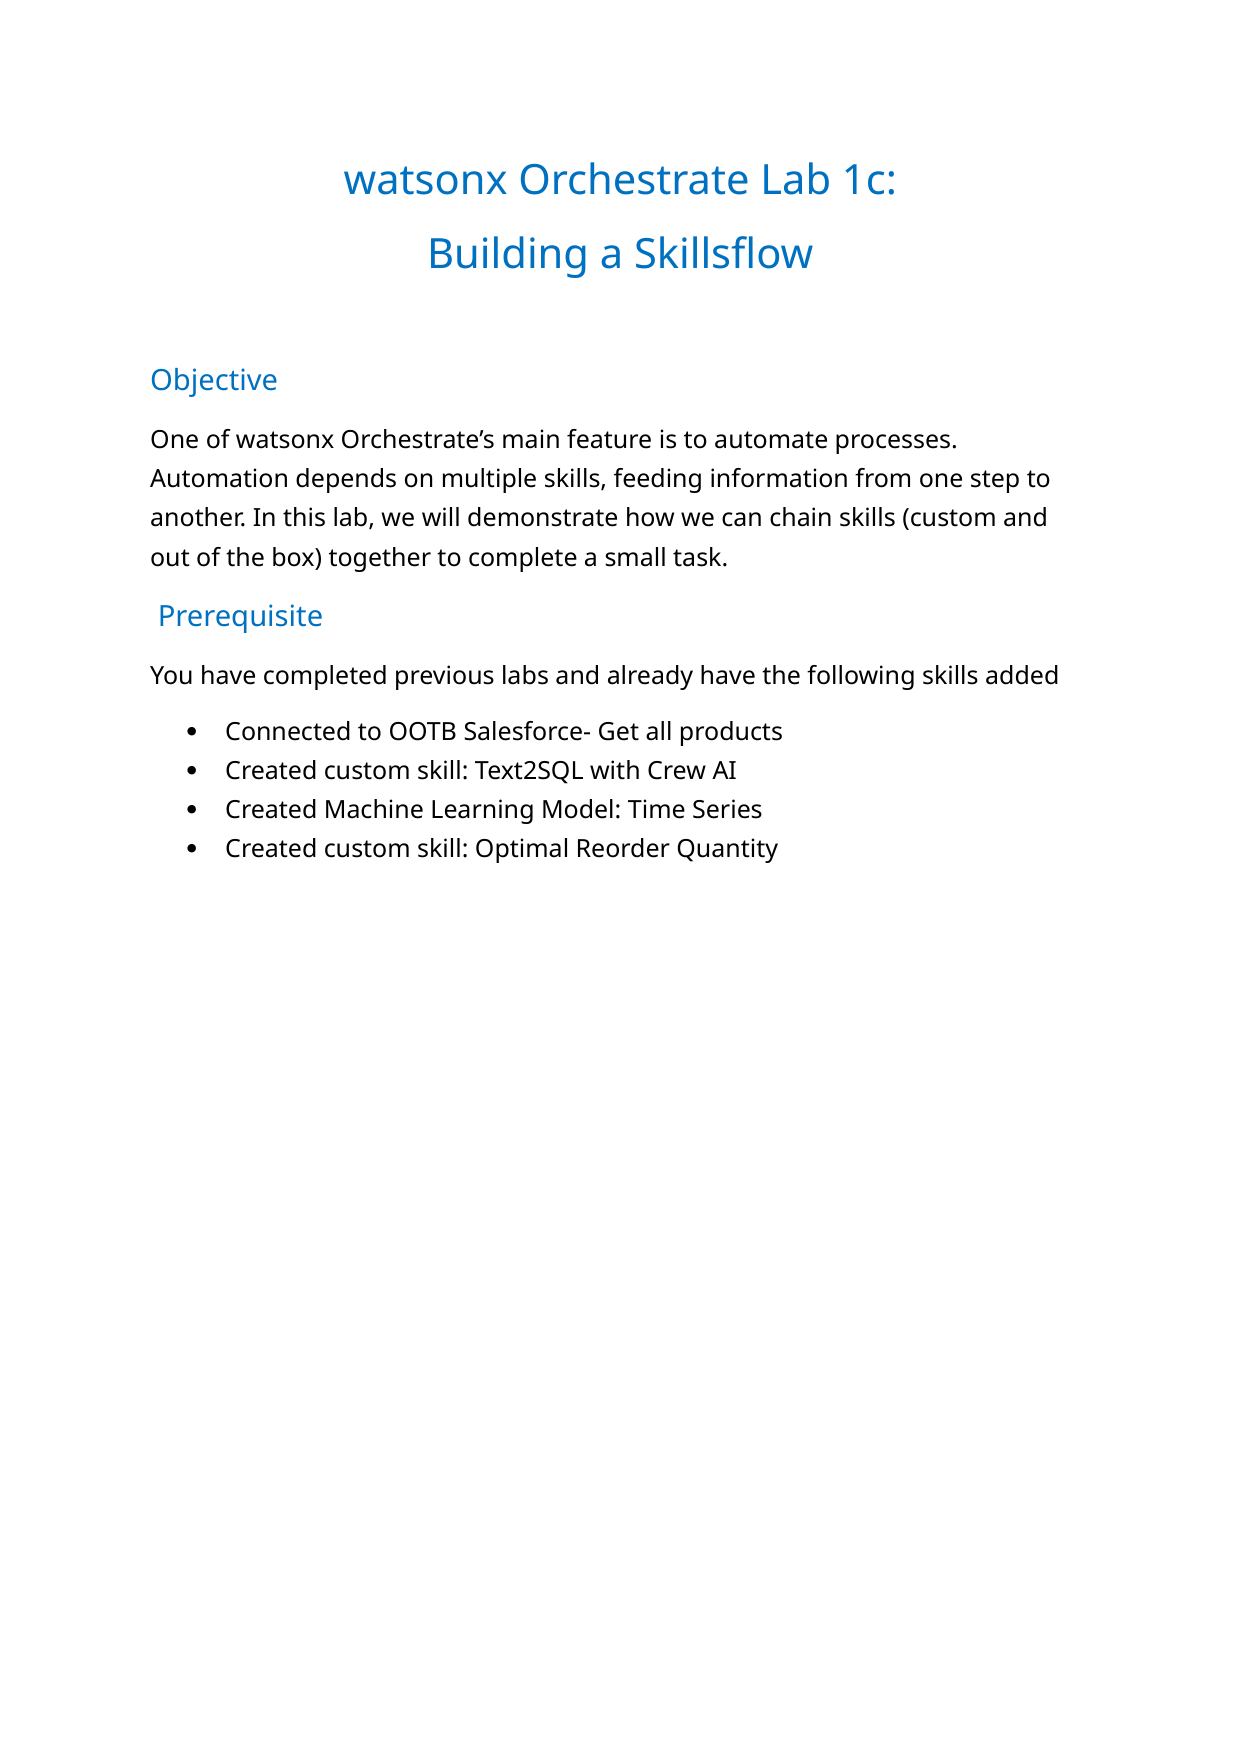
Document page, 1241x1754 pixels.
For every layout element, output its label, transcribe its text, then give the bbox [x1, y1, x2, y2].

list Created custom skill: Text2SQL with Crew AI [187, 752, 1090, 786]
list Connected to OOTB Salesforce- Get all products [187, 713, 1090, 747]
text One of watsonx Orchestrate’s main feature is to automate processes. Automation depends on multiple skills, feeding information from one step to another. In this lab, we will demonstrate how we can chain skills (custom and out of the box) together to complete a small task. [150, 422, 1090, 573]
list Created Machine Learning Model: Time Series [187, 791, 1090, 826]
list Created custom skill: Optimal Reorder Quantity [187, 831, 1090, 865]
text Prerequisite [150, 595, 1090, 635]
text You have completed previous labs and already have the following skills added [150, 657, 1090, 691]
subtitle Building a Skillsflow [150, 223, 1090, 280]
text Objective [150, 359, 1090, 399]
subtitle watsonx Orchestrate Lab 1c: [150, 150, 1090, 207]
